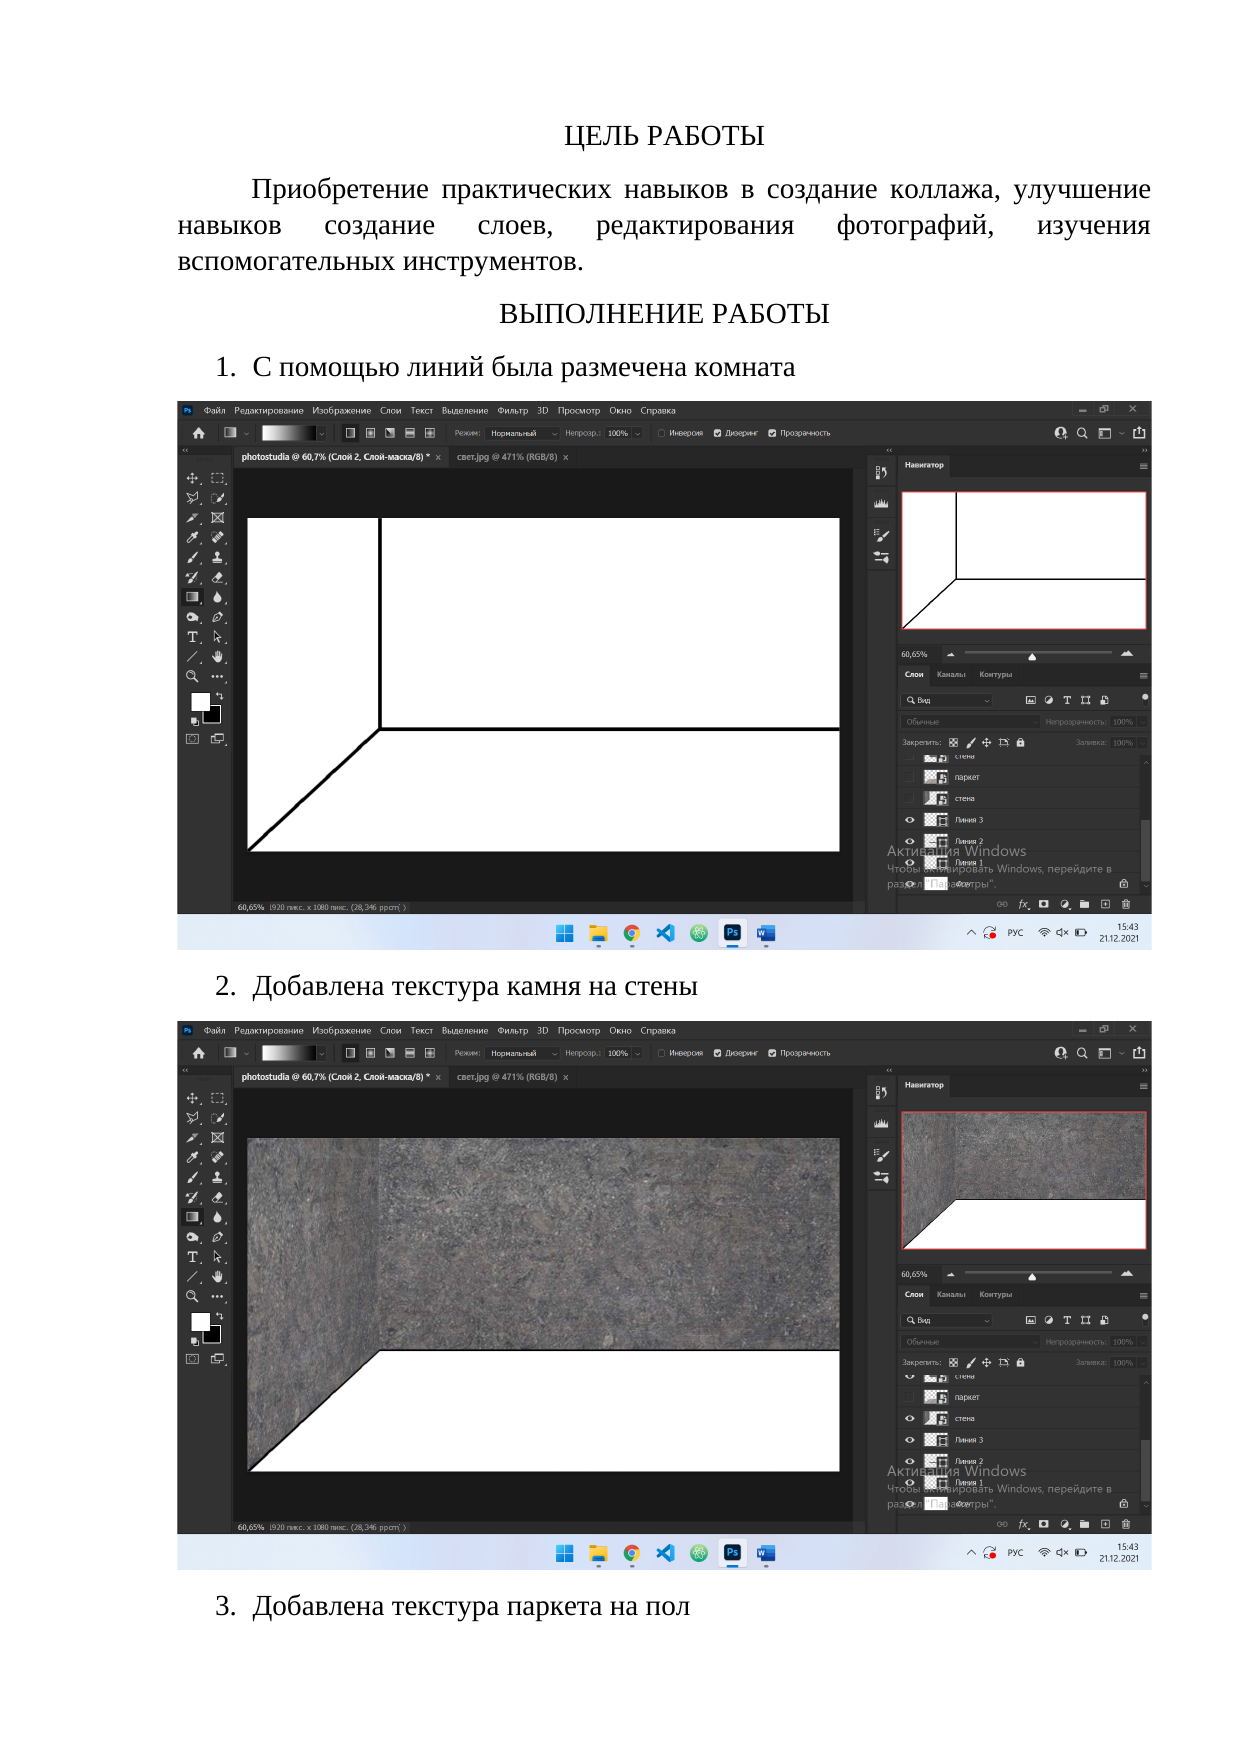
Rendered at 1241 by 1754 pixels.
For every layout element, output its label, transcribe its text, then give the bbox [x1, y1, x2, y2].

text ЦЕЛЬ РАБОТЫ [177, 118, 1152, 152]
picture [177, 1021, 1152, 1570]
text ВЫПОЛНЕНИЕ РАБОТЫ [177, 296, 1152, 329]
list Добавлена текстура паркета на пол [215, 1588, 1152, 1622]
picture [177, 401, 1152, 950]
text Приобретение практических навыков в создание коллажа, улучшение навыков создание слоев, редактирования фотографий, изучения вспомогательных инструментов. [177, 171, 1152, 277]
list Добавлена текстура камня на стены [215, 968, 1152, 1002]
list С помощью линий была размечена комната [215, 349, 1152, 382]
